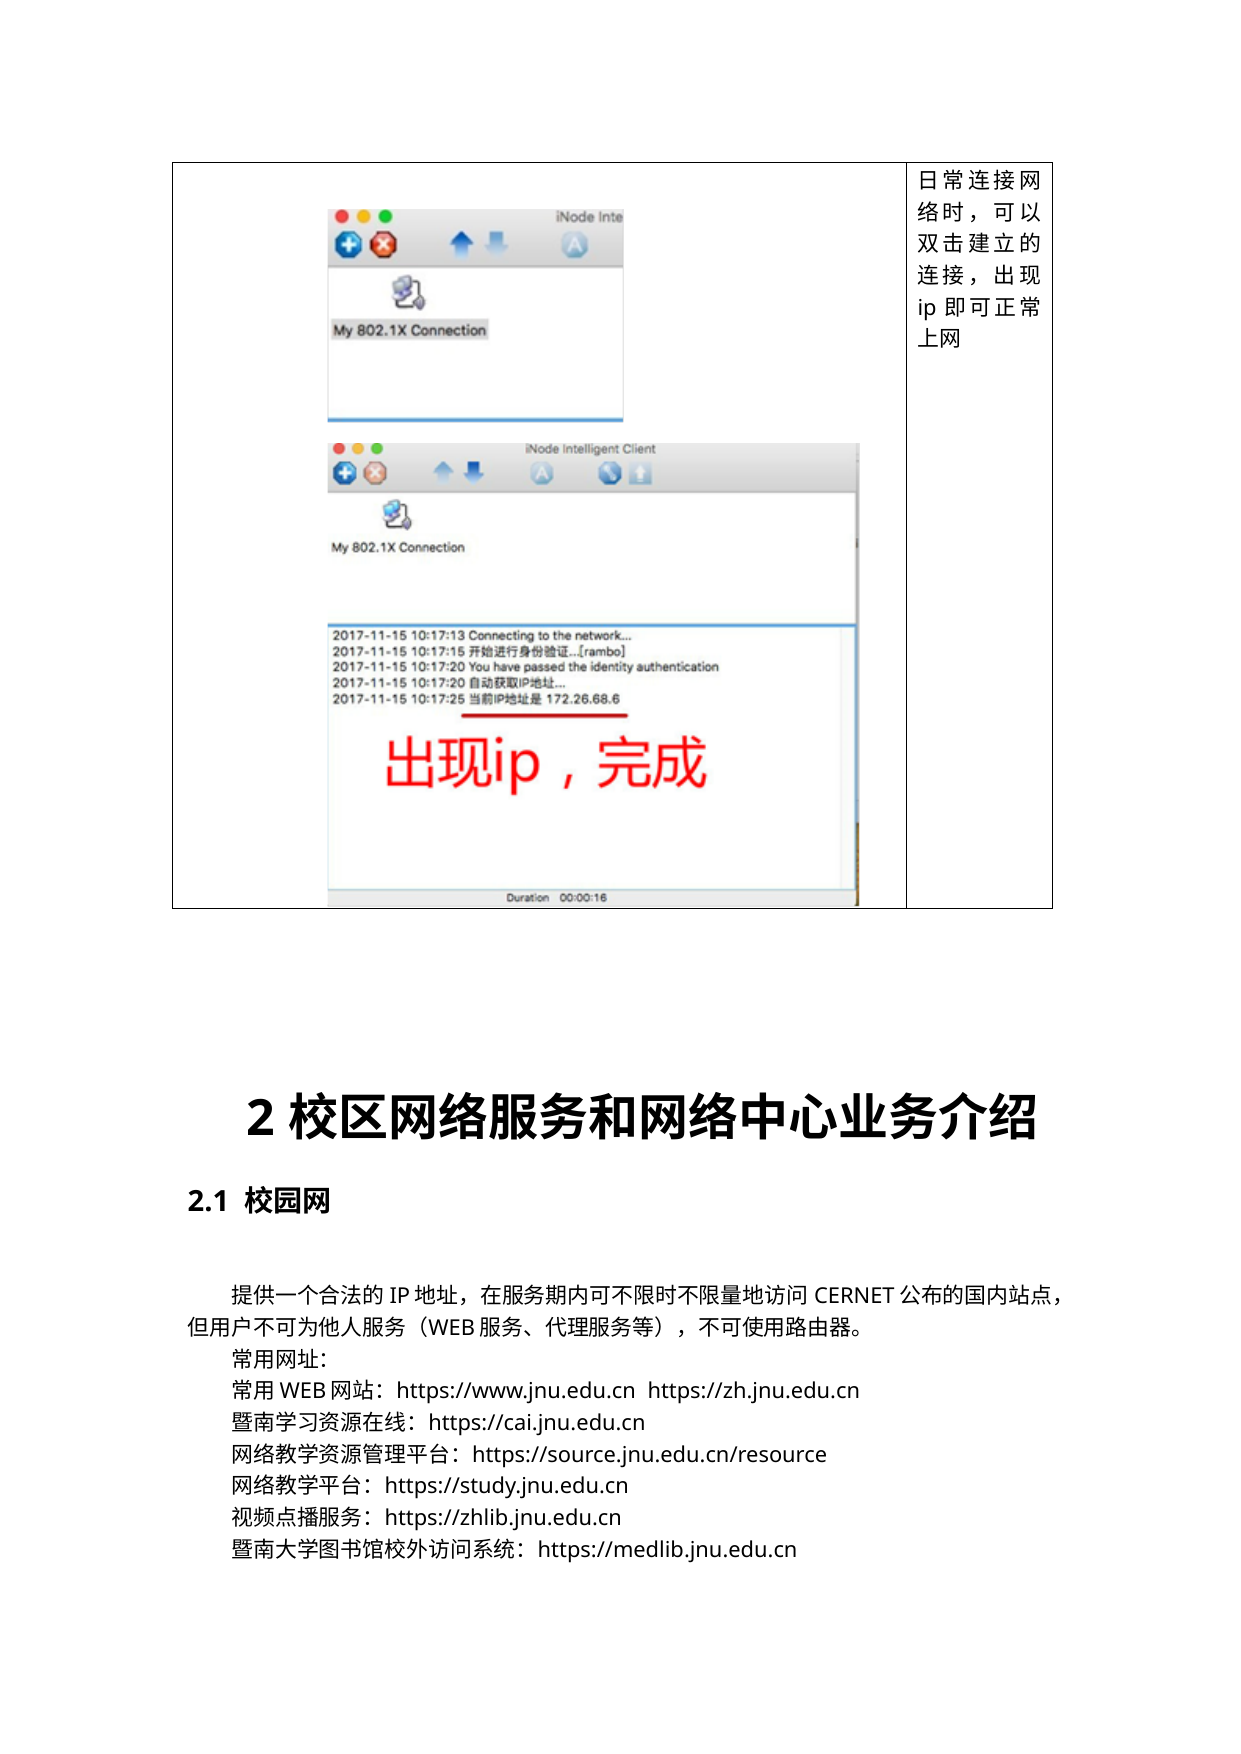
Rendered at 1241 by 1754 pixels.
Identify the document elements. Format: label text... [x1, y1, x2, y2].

table_cell [173, 163, 906, 908]
text 网络教学平台：https://study.jnu.edu.cn [187, 1468, 1053, 1500]
text 视频点播服务：https://zhlib.jnu.edu.cn [187, 1500, 1053, 1532]
text 网络教学资源管理平台：https://source.jnu.edu.cn/resource [187, 1437, 1053, 1468]
text 提供一个合法的IP地址，在服务期内可不限时不限量地访问CERNET公布的国内站点，但用户不可为他人服务（WEB服务、代理服务等），不可使用路由器。 [187, 1278, 1053, 1342]
text 常用网址： [187, 1342, 1053, 1373]
table_cell 日常连接网络时，可以双击建立的连接，出现ip即可正常上网 [907, 163, 1052, 908]
text 暨南大学图书馆校外访问系统：https://medlib.jnu.edu.cn [187, 1532, 1053, 1564]
subtitle 2.1 校园网 [187, 1178, 1053, 1220]
picture [327, 209, 625, 424]
text 暨南学习资源在线：https://cai.jnu.edu.cn [187, 1405, 1053, 1437]
picture [327, 443, 861, 908]
title 2 校区网络服务和网络中心业务介绍 [232, 1078, 1053, 1151]
text 常用WEB网站：https://www.jnu.edu.cn https://zh.jnu.edu.cn [187, 1373, 1053, 1405]
